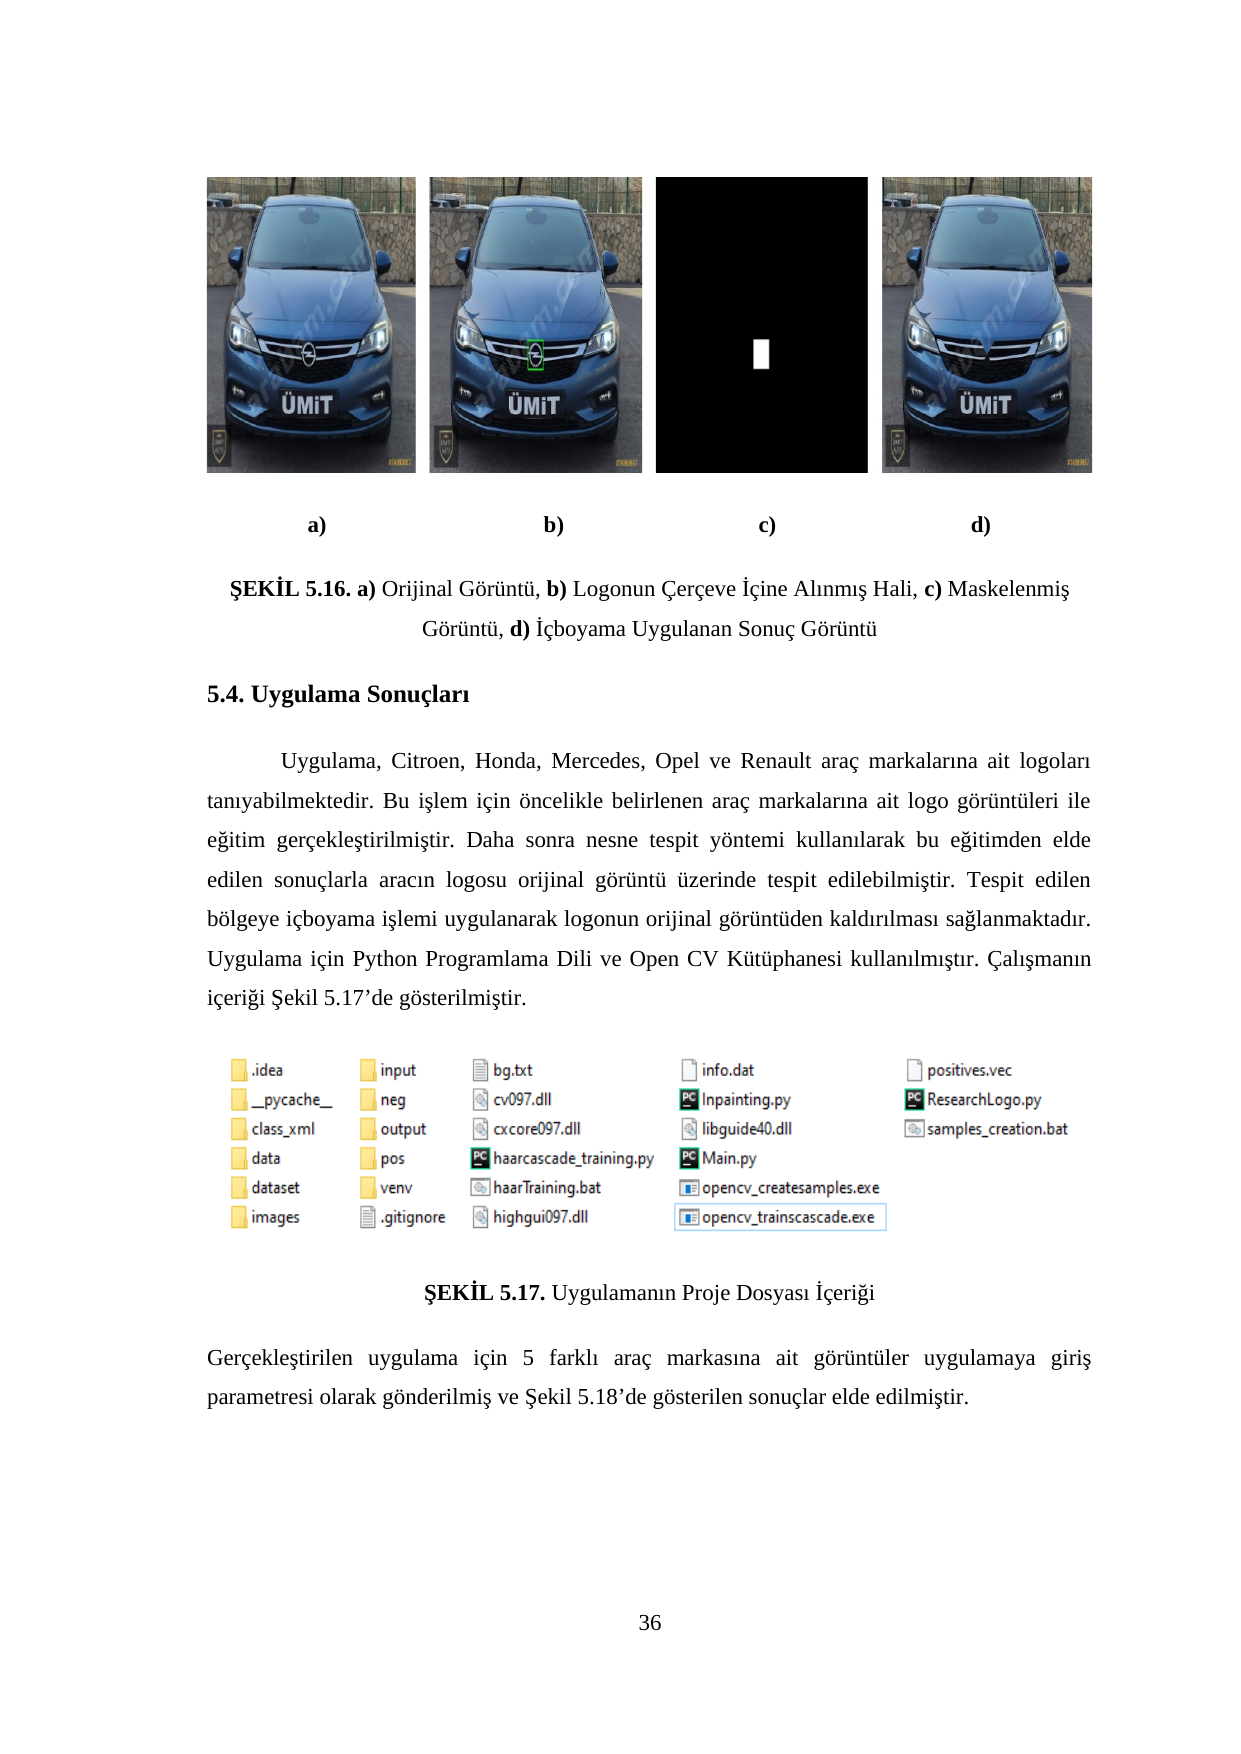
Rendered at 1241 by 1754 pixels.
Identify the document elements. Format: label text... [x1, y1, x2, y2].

text Uygulama, Citroen, Honda, Mercedes, Opel ve Renault araç markalarına ait logoları tanıyabilmektedir. Bu işlem için öncelikle belirlenen araç markalarına ait logo görüntüleri ile eğitim gerçekleştirilmiştir. Daha sonra nesne tespit yöntemi kullanılarak bu eğitimden elde edilen sonuçlarla aracın logosu orijinal görüntü üzerinde tespit edilebilmiştir. Tespit edilen bölgeye içboyama işlemi uygulanarak logonun orijinal görüntüden kaldırılması sağlanmaktadır. Uygulama için Python Programlama Dili ve Open CV Kütüphanesi kullanılmıştır. Çalışmanın içeriği Şekil 5.17’de gösterilmiştir. [207, 747, 1092, 1010]
subtitle 5.4. Uygulama Sonuçları [207, 679, 1092, 708]
text ŞEKİL 5.16. a) Orijinal Görüntü, b) Logonun Çerçeve İçine Alınmış Hali, c) Maskelenmiş Görüntü, d) İçboyama Uygulanan Sonuç Görüntü [207, 575, 1092, 641]
picture [206, 177, 1093, 473]
text a) b) c) d) [207, 511, 1092, 537]
picture [206, 1048, 1092, 1241]
text Gerçekleştirilen uygulama için 5 farklı araç markasına ait görüntüler uygulamaya giriş parametresi olarak gönderilmiş ve Şekil 5.18’de gösterilen sonuçlar elde edilmiştir. [207, 1344, 1092, 1409]
text ŞEKİL 5.17. Uygulamanın Proje Dosyası İçeriği [207, 1279, 1092, 1306]
